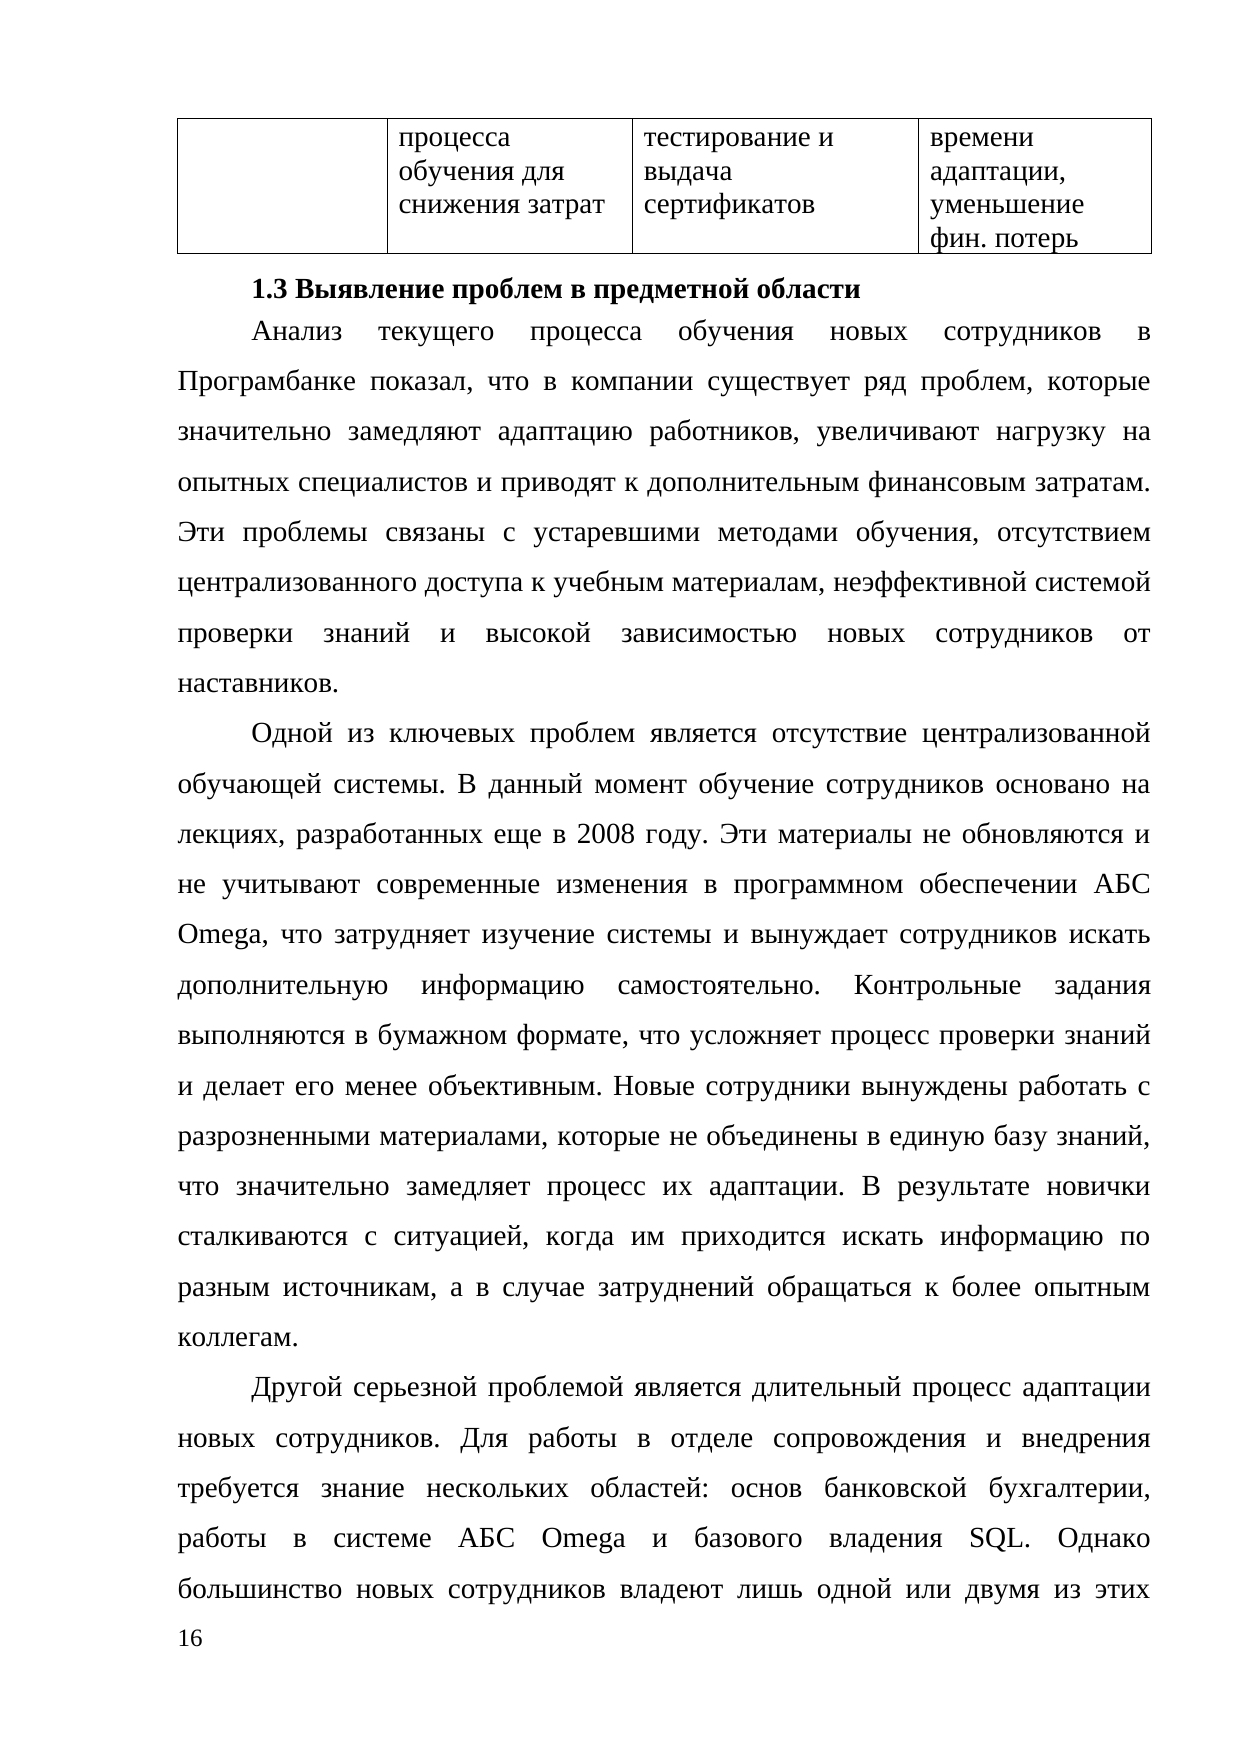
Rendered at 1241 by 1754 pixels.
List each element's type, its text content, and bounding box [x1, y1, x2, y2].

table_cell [919, 119, 1151, 253]
text Одной из ключевых проблем является отсутствие централизованной обучающей системы. В данный момент обучение сотрудников основано на лекциях, разработанных еще в 2008 году. Эти материалы не обновляются и не учитывают современные изменения в программном обеспечении АБС Omega, что затрудняет изучение системы и вынуждает сотрудников искать дополнительную информацию самостоятельно. Контрольные задания выполняются в бумажном формате, что усложняет процесс проверки знаний и делает его менее объективным. Новые сотрудники вынуждены работать с разрозненными материалами, которые не объединены в единую базу знаний, что значительно замедляет процесс их адаптации. В результате новички сталкиваются с ситуацией, когда им приходится искать информацию по разным источникам, а в случае затруднений обращаться к более опытным коллегам. [177, 715, 1152, 1353]
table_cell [633, 119, 918, 253]
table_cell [388, 119, 632, 253]
text Анализ текущего процесса обучения новых сотрудников в Програмбанке показал, что в компании существует ряд проблем, которые значительно замедляют адаптацию работников, увеличивают нагрузку на опытных специалистов и приводят к дополнительным финансовым затратам. Эти проблемы связаны с устаревшими методами обучения, отсутствием централизованного доступа к учебным материалам, неэффективной системой проверки знаний и высокой зависимостью новых сотрудников от наставников. [177, 313, 1152, 699]
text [177, 1369, 1152, 1604]
subtitle 1.3 Выявление проблем в предметной области [177, 271, 1152, 304]
